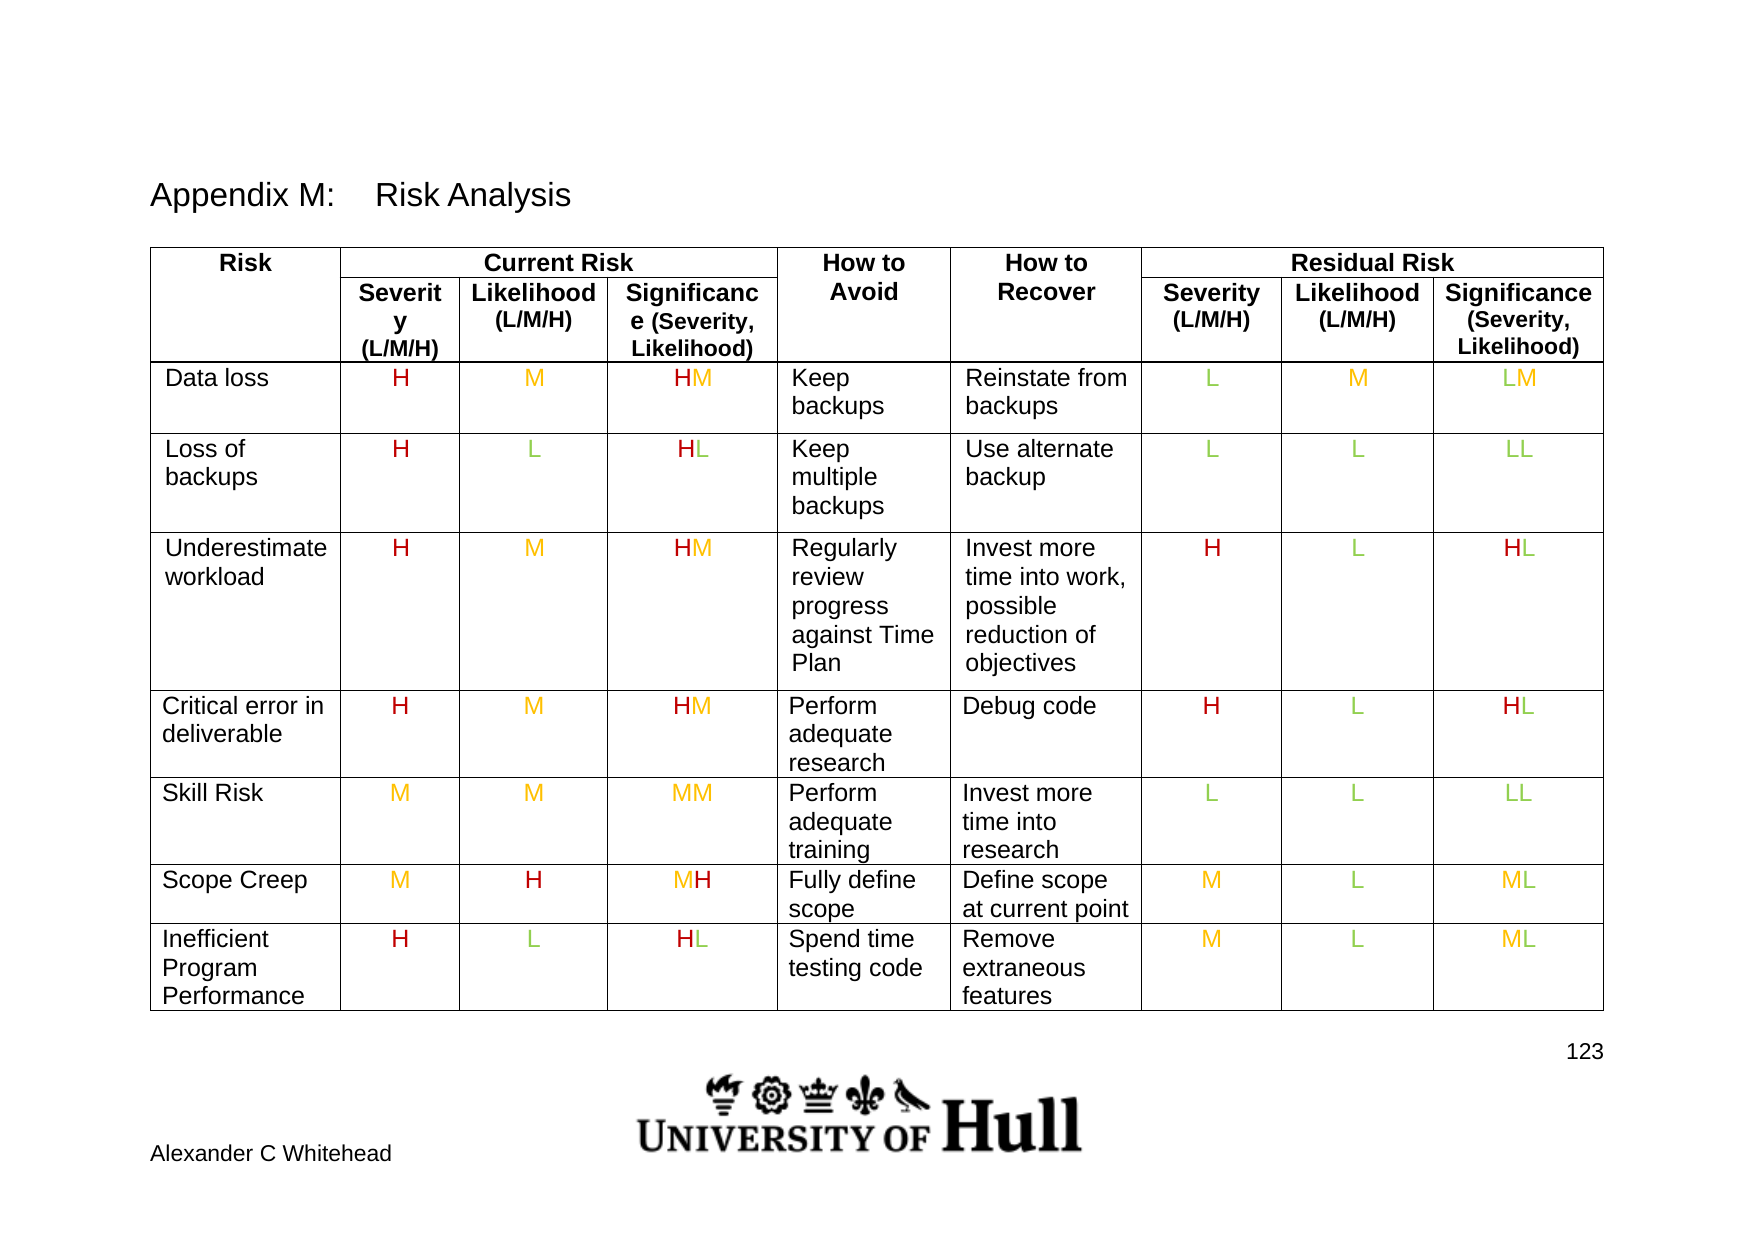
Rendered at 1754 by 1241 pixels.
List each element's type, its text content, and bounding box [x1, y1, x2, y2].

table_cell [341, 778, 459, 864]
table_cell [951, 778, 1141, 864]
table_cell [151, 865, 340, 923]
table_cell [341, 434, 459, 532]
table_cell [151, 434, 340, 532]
subtitle Risk Analysis [150, 175, 1604, 213]
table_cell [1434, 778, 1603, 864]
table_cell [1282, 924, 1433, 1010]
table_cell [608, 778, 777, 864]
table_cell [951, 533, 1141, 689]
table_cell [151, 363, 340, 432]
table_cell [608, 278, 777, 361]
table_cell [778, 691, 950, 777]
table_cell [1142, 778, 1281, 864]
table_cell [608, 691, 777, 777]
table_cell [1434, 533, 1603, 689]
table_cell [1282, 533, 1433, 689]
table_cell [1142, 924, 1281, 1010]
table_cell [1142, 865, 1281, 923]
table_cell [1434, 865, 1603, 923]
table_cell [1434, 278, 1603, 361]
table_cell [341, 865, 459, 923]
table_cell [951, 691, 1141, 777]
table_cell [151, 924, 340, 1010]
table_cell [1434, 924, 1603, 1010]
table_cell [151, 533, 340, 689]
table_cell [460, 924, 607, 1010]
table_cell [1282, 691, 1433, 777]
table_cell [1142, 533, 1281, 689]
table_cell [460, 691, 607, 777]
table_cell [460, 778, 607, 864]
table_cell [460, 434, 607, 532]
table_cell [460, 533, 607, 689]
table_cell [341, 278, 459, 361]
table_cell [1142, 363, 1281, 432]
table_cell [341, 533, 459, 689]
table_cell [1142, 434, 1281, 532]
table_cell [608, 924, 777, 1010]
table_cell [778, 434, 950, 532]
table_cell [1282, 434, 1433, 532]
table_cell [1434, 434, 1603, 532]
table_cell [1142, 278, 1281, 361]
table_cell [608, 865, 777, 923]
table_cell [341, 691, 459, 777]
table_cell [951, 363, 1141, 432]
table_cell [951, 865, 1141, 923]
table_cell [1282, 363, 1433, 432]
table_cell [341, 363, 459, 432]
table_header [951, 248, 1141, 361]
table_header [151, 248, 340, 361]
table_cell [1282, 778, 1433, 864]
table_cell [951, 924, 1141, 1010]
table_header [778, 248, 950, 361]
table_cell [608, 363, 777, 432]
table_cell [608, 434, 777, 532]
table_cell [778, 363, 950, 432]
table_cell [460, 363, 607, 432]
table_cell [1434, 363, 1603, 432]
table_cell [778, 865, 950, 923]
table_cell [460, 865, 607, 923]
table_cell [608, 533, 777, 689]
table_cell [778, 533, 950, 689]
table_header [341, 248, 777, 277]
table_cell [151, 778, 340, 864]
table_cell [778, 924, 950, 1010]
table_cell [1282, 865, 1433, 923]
picture [630, 1064, 1091, 1162]
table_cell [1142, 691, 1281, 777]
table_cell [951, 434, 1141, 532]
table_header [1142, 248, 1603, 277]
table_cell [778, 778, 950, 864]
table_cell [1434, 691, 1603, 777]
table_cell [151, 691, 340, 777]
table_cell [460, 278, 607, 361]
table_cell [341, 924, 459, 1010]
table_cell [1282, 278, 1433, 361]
